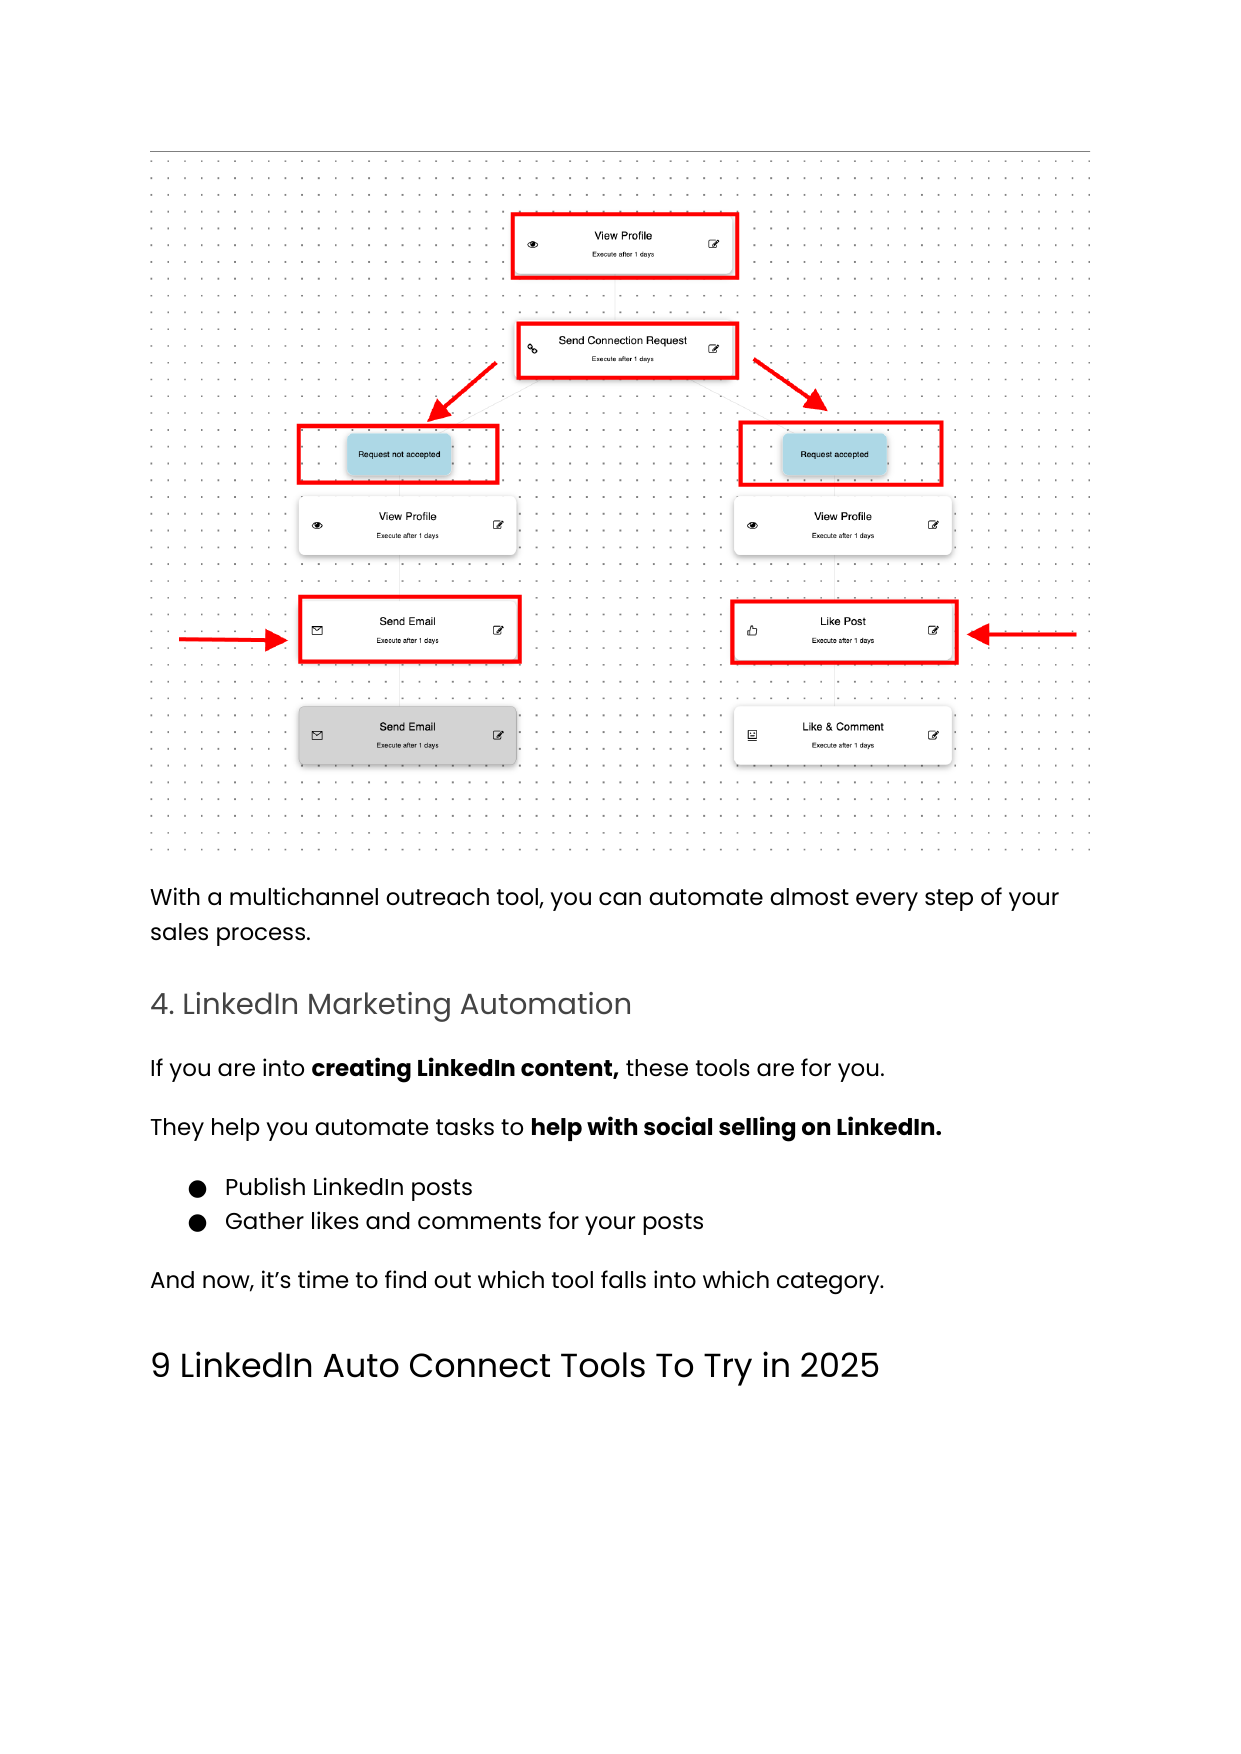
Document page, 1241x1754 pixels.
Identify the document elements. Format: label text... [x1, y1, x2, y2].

subtitle 4. LinkedIn Marketing Automation [150, 981, 1090, 1025]
text And now, it’s time to find out which tool falls into which category. [150, 1262, 1090, 1297]
subtitle 9 LinkedIn Auto Connect Tools To Try in 2025 [150, 1339, 1090, 1389]
text They help you automate tasks to help with social selling on LinkedIn. [150, 1109, 1090, 1144]
picture [150, 150, 1091, 855]
text With a multichannel outreach tool, you can automate almost every step of your sales process. [150, 879, 1090, 948]
list Publish LinkedIn posts [187, 1169, 1090, 1203]
text If you are into creating LinkedIn content, these tools are for you. [150, 1050, 1090, 1084]
list Gather likes and comments for your posts [187, 1203, 1090, 1237]
